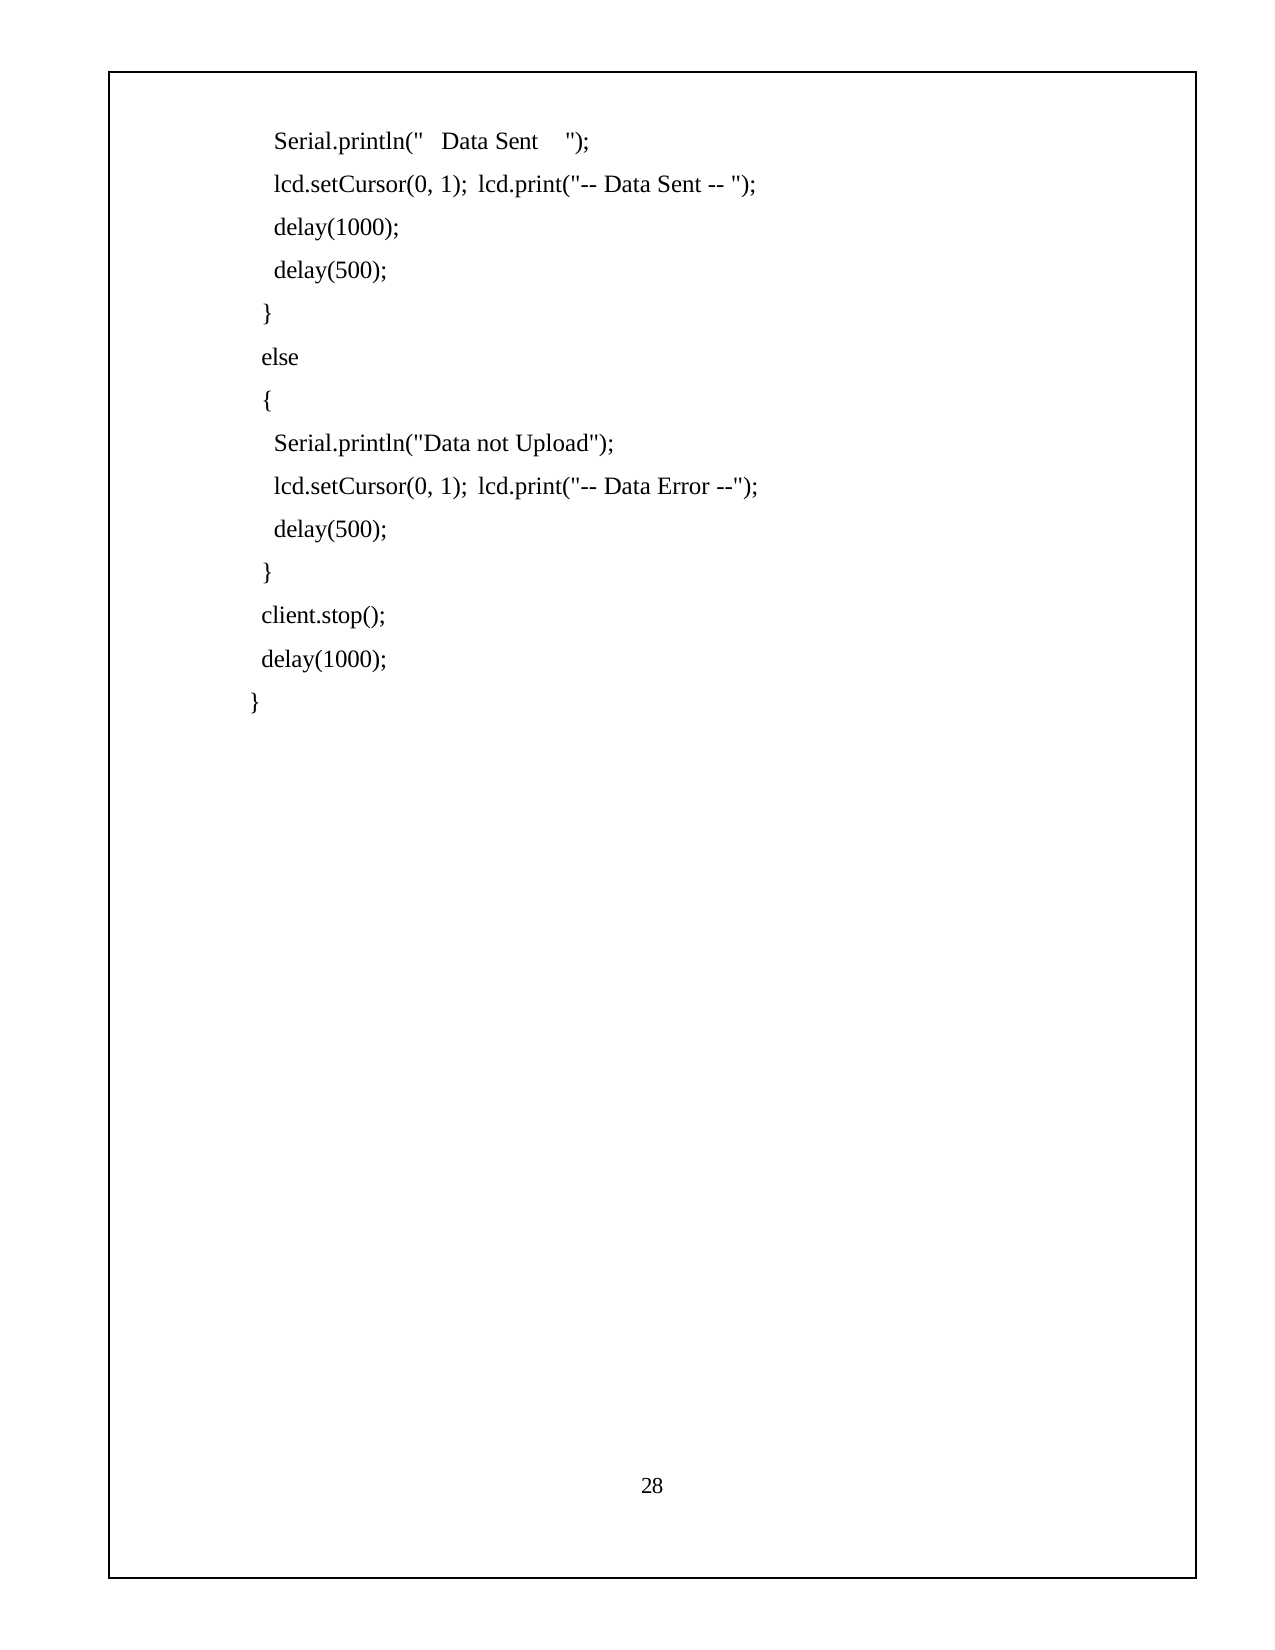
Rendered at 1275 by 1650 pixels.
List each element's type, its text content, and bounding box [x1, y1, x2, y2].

text delay(500); [274, 256, 1200, 284]
text } [249, 687, 1200, 716]
text { [261, 385, 1200, 413]
text } [261, 557, 1200, 586]
text } [261, 298, 1200, 327]
text else [261, 342, 1200, 371]
text Serial.println(" Data Sent "); [274, 126, 1200, 155]
text client.stop(); delay(1000); [261, 601, 508, 672]
text Serial.println("Data not Upload"); lcd.setCursor(0, 1); lcd.print("-- Data Error --"); delay(500); [274, 428, 772, 543]
text lcd.setCursor(0, 1); lcd.print("-- Data Sent -- "); delay(1000); [274, 169, 876, 241]
